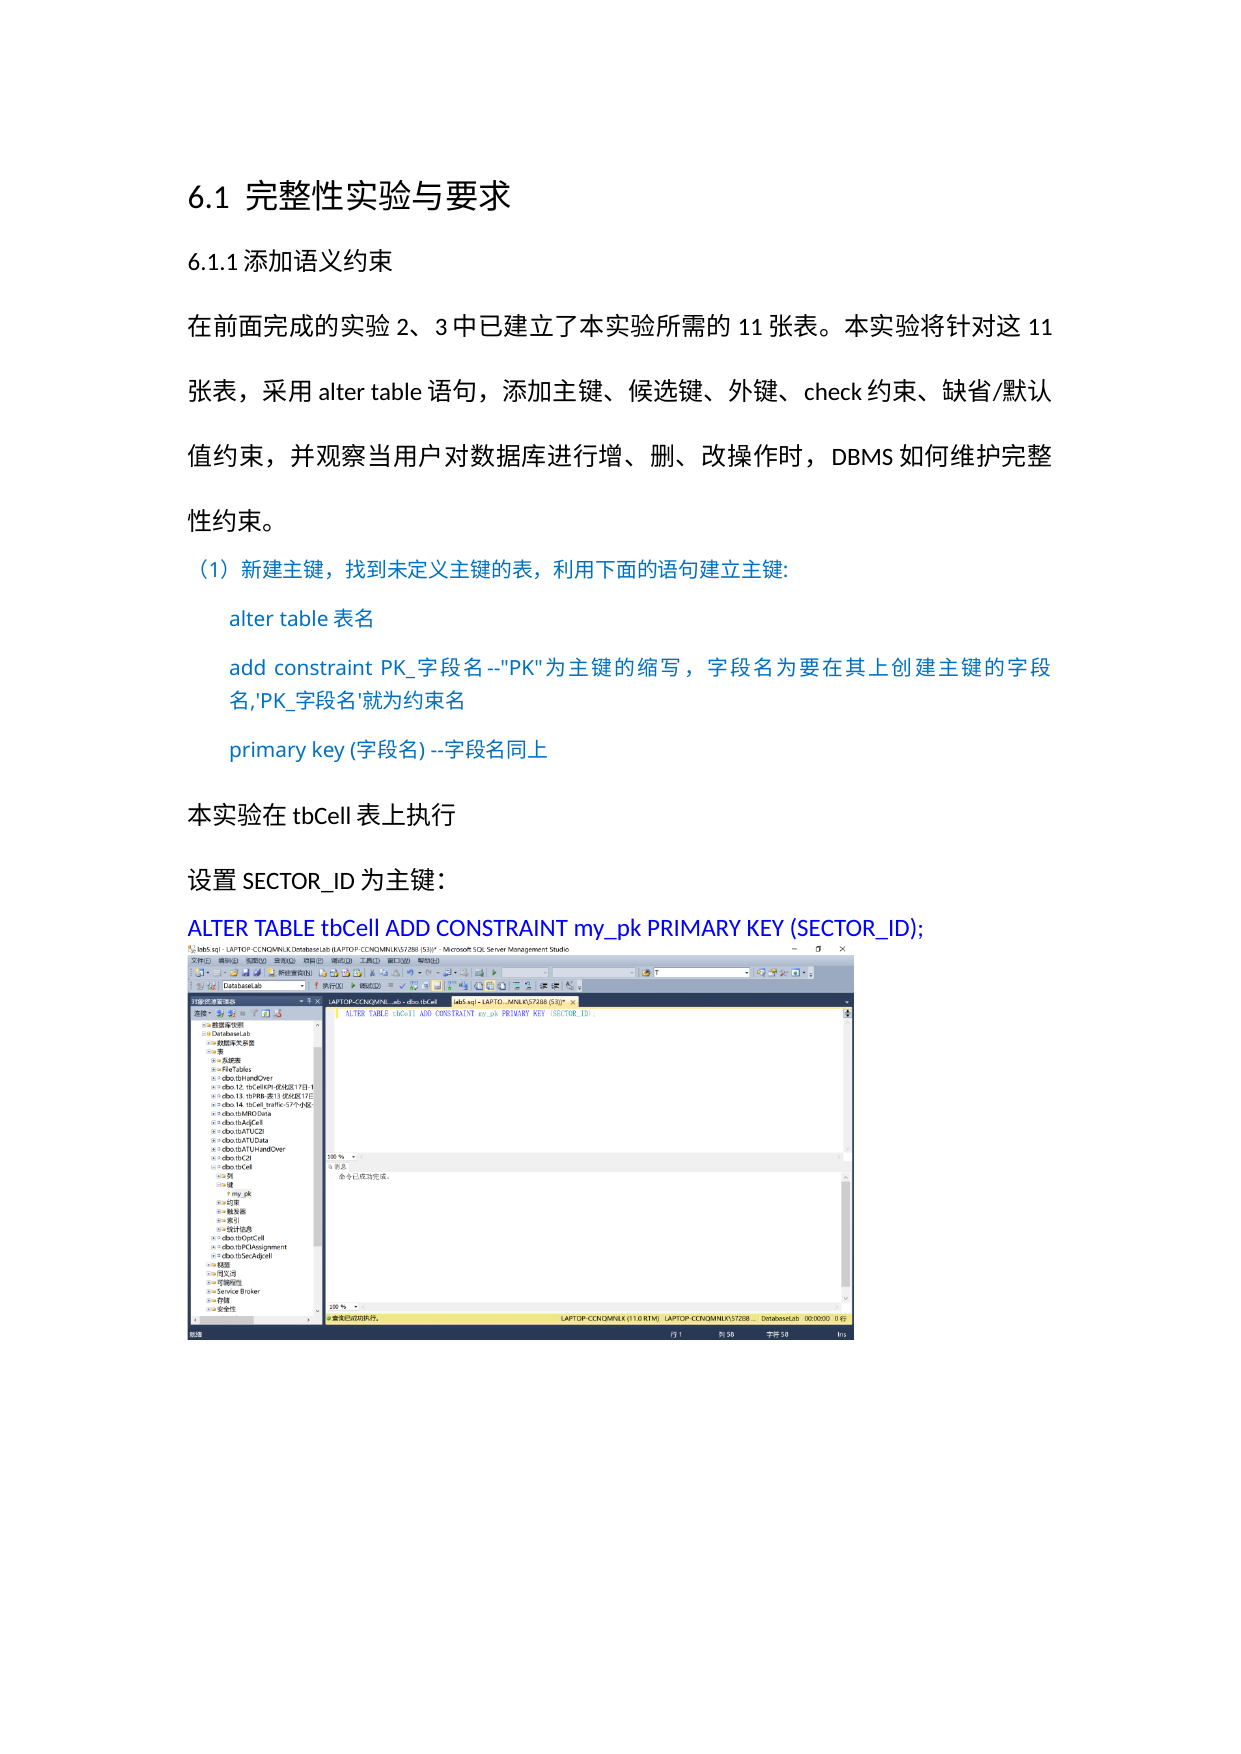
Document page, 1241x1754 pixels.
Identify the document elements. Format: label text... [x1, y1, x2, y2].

text primary key (字段名) --字段名同上 [229, 732, 1053, 764]
text ALTER TABLE tbCell ADD CONSTRAINT my_pk PRIMARY KEY (SECTOR_ID); [187, 911, 1053, 944]
text alter table 表名 [229, 601, 1053, 634]
text 6.1 完整性实验与要求 [187, 162, 1053, 227]
picture [187, 943, 854, 1340]
text （1）新建主键，找到未定义主键的表，利用下面的语句建立主键: [187, 552, 1053, 584]
text add constraint PK_字段名--"PK"为主键的缩写，字段名为要在其上创建主键的字段名,'PK_字段名'就为约束名 [229, 650, 1053, 715]
text 设置SECTOR_ID为主键： [187, 846, 1053, 911]
text 6.1.1添加语义约束 [187, 227, 1053, 292]
text 在前面完成的实验2、3中已建立了本实验所需的11张表。本实验将针对这11张表，采用alter table语句，添加主键、候选键、外键、check约束、缺省/默认值约束，并观察当用户对数据库进行增、删、改操作时，DBMS如何维护完整性约束。 [187, 292, 1053, 552]
text 本实验在tbCell表上执行 [187, 781, 1053, 846]
